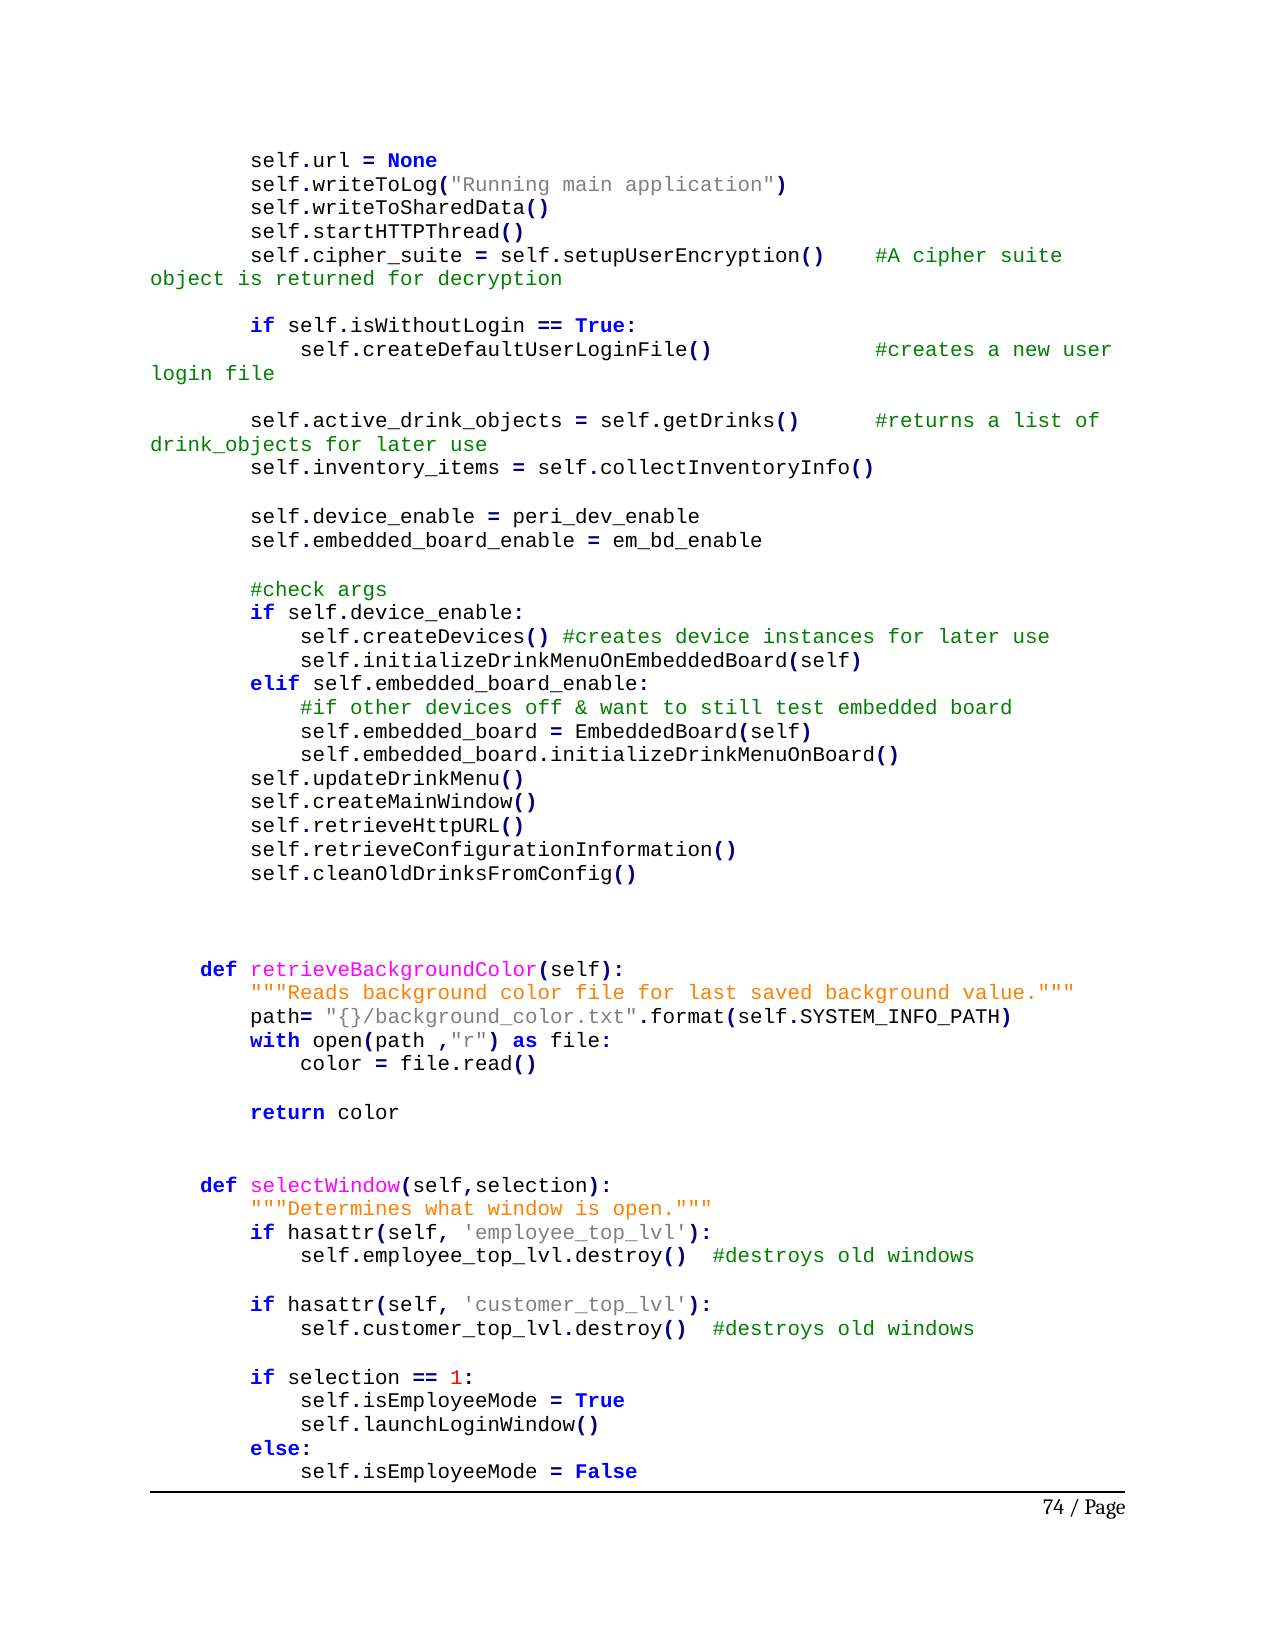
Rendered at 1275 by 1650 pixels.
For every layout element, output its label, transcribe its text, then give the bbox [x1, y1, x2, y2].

text if selection == 1: [150, 1367, 1125, 1391]
text self.embedded_board_enable = em_bd_enable [150, 530, 1125, 553]
text self.employee_top_lvl.destroy() #destroys old windows [150, 1246, 1125, 1269]
text def selectWindow(self,selection): [150, 1174, 1125, 1198]
text color = file.read() [150, 1053, 1125, 1077]
text self.retrieveConfigurationInformation() [150, 839, 1125, 862]
text self.embedded_board = EmbeddedBoard(self) [150, 721, 1125, 744]
text self.createDevices() #creates device instances for later use [150, 626, 1125, 650]
text self.updateDrinkMenu() [150, 768, 1125, 792]
text self.writeToSharedData() [150, 197, 1125, 221]
text #if other devices off & want to still test embedded board [150, 697, 1125, 721]
text if self.device_enable: [150, 602, 1125, 626]
text else: [150, 1438, 1125, 1461]
text with open(path ,"r") as file: [150, 1029, 1125, 1053]
text self.createMainWindow() [150, 792, 1125, 815]
text path= "{}/background_color.txt".format(self.SYSTEM_INFO_PATH) [150, 1006, 1125, 1029]
text self.device_enable = peri_dev_enable [150, 506, 1125, 530]
text #check args [150, 579, 1125, 602]
text self.isEmployeeMode = False [150, 1461, 1125, 1485]
text self.embedded_board.initializeDrinkMenuOnBoard() [150, 744, 1125, 768]
text self.initializeDrinkMenuOnEmbeddedBoard(self) [150, 650, 1125, 673]
text self.cleanOldDrinksFromConfig() [150, 862, 1125, 886]
text """Determines what window is open.""" [150, 1198, 1125, 1222]
text self.writeToLog("Running main application") [150, 174, 1125, 197]
text self.startHTTPThread() [150, 221, 1125, 244]
text if hasattr(self, 'customer_top_lvl'): [150, 1294, 1125, 1318]
text if self.isWithoutLogin == True: [150, 316, 1125, 339]
text self.retrieveHttpURL() [150, 815, 1125, 839]
text def retrieveBackgroundColor(self): [150, 959, 1125, 982]
text self.inventory_items = self.collectInventoryInfo() [150, 457, 1125, 481]
text self.active_drink_objects = self.getDrinks() #returns a list of drink_objects for later use [150, 410, 1125, 457]
text self.launchLoginWindow() [150, 1414, 1125, 1438]
text return color [150, 1102, 1125, 1126]
text self.createDefaultUserLoginFile() #creates a new user login file [150, 339, 1125, 386]
text self.cipher_suite = self.setupUserEncryption() #A cipher suite object is returned for decryption [150, 244, 1125, 292]
text if hasattr(self, 'employee_top_lvl'): [150, 1222, 1125, 1246]
text self.url = None [150, 150, 1125, 174]
text elif self.embedded_board_enable: [150, 673, 1125, 697]
text self.customer_top_lvl.destroy() #destroys old windows [150, 1318, 1125, 1342]
text self.isEmployeeMode = True [150, 1391, 1125, 1414]
text """Reads background color file for last saved background value.""" [150, 982, 1125, 1006]
